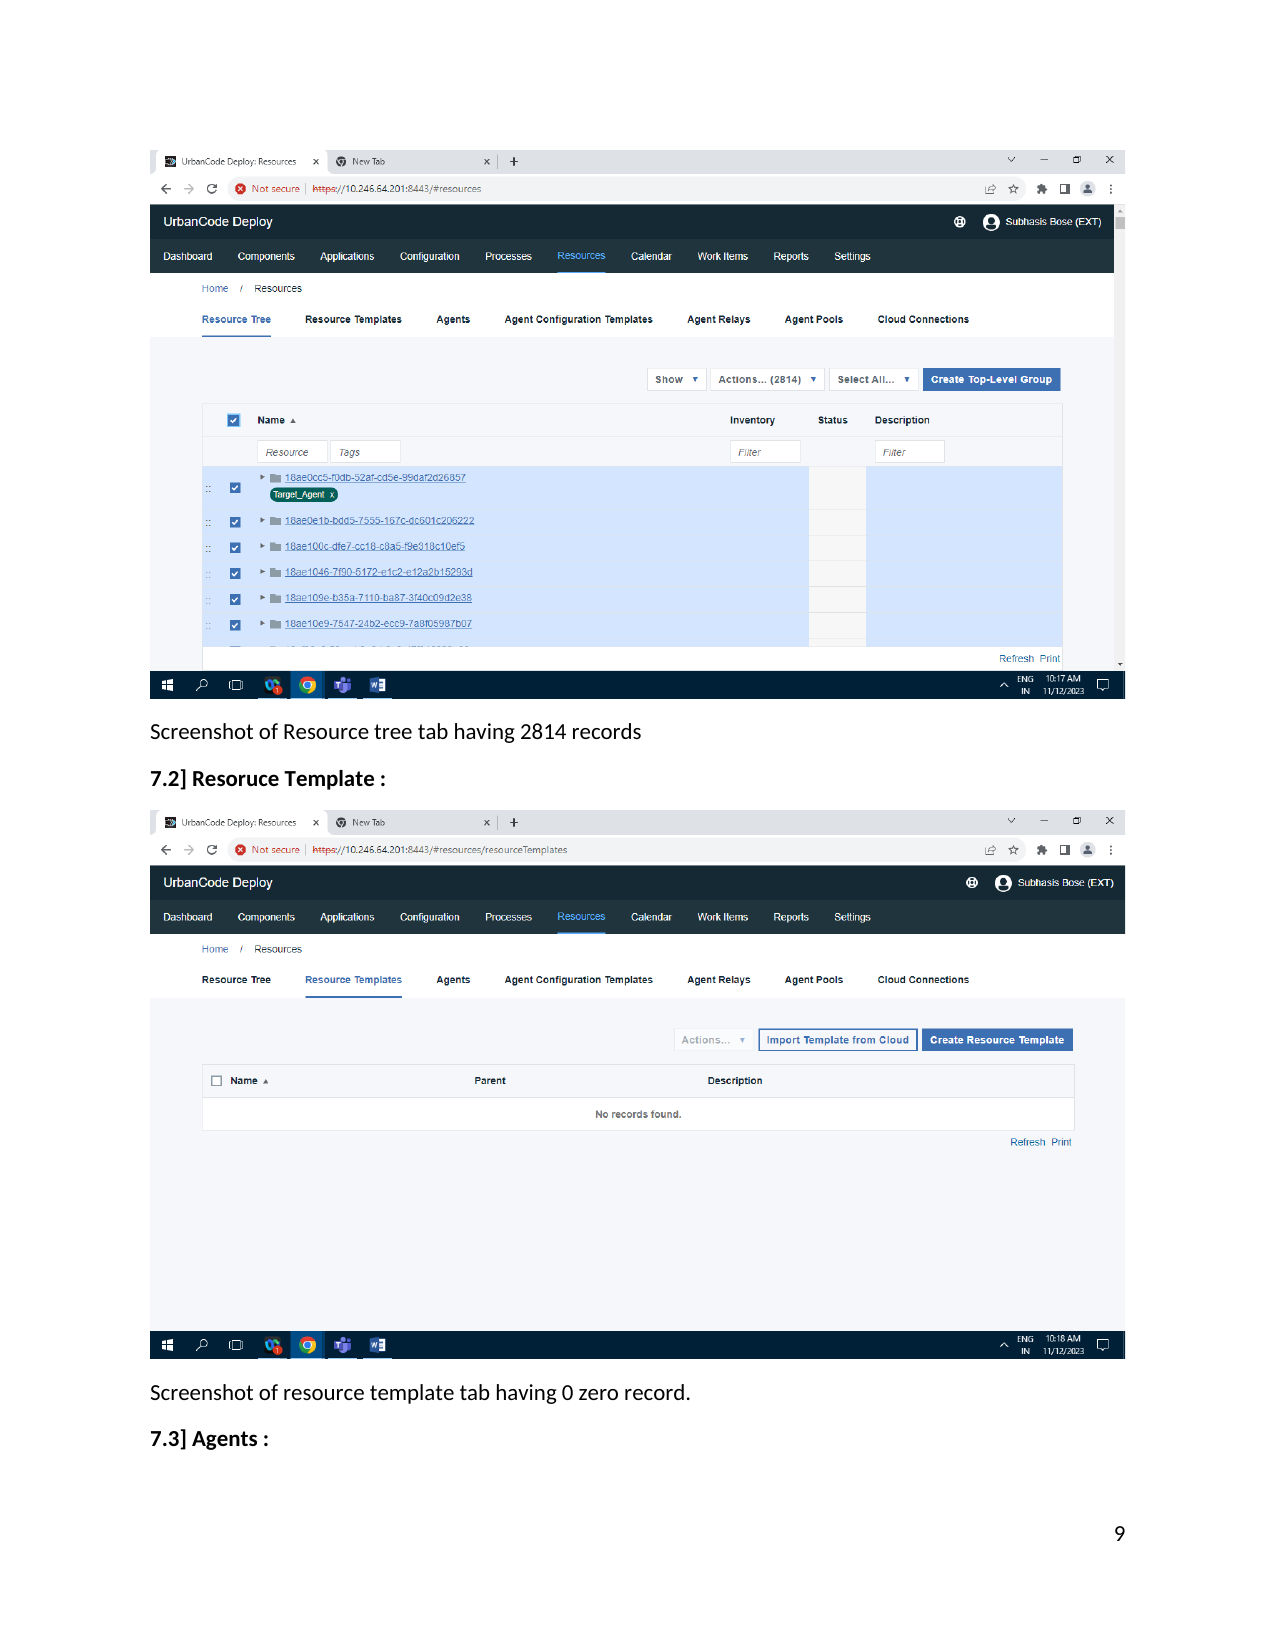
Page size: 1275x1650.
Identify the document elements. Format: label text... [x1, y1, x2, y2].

text Screenshot of resource template tab having 0 zero record. [150, 1378, 1125, 1406]
text 7.3] Agents : [150, 1424, 1125, 1453]
text Screenshot of Resource tree tab having 2814 records [150, 717, 1125, 745]
text 7.2] Resoruce Template : [150, 764, 1125, 792]
picture [150, 150, 1125, 699]
picture [150, 810, 1125, 1359]
